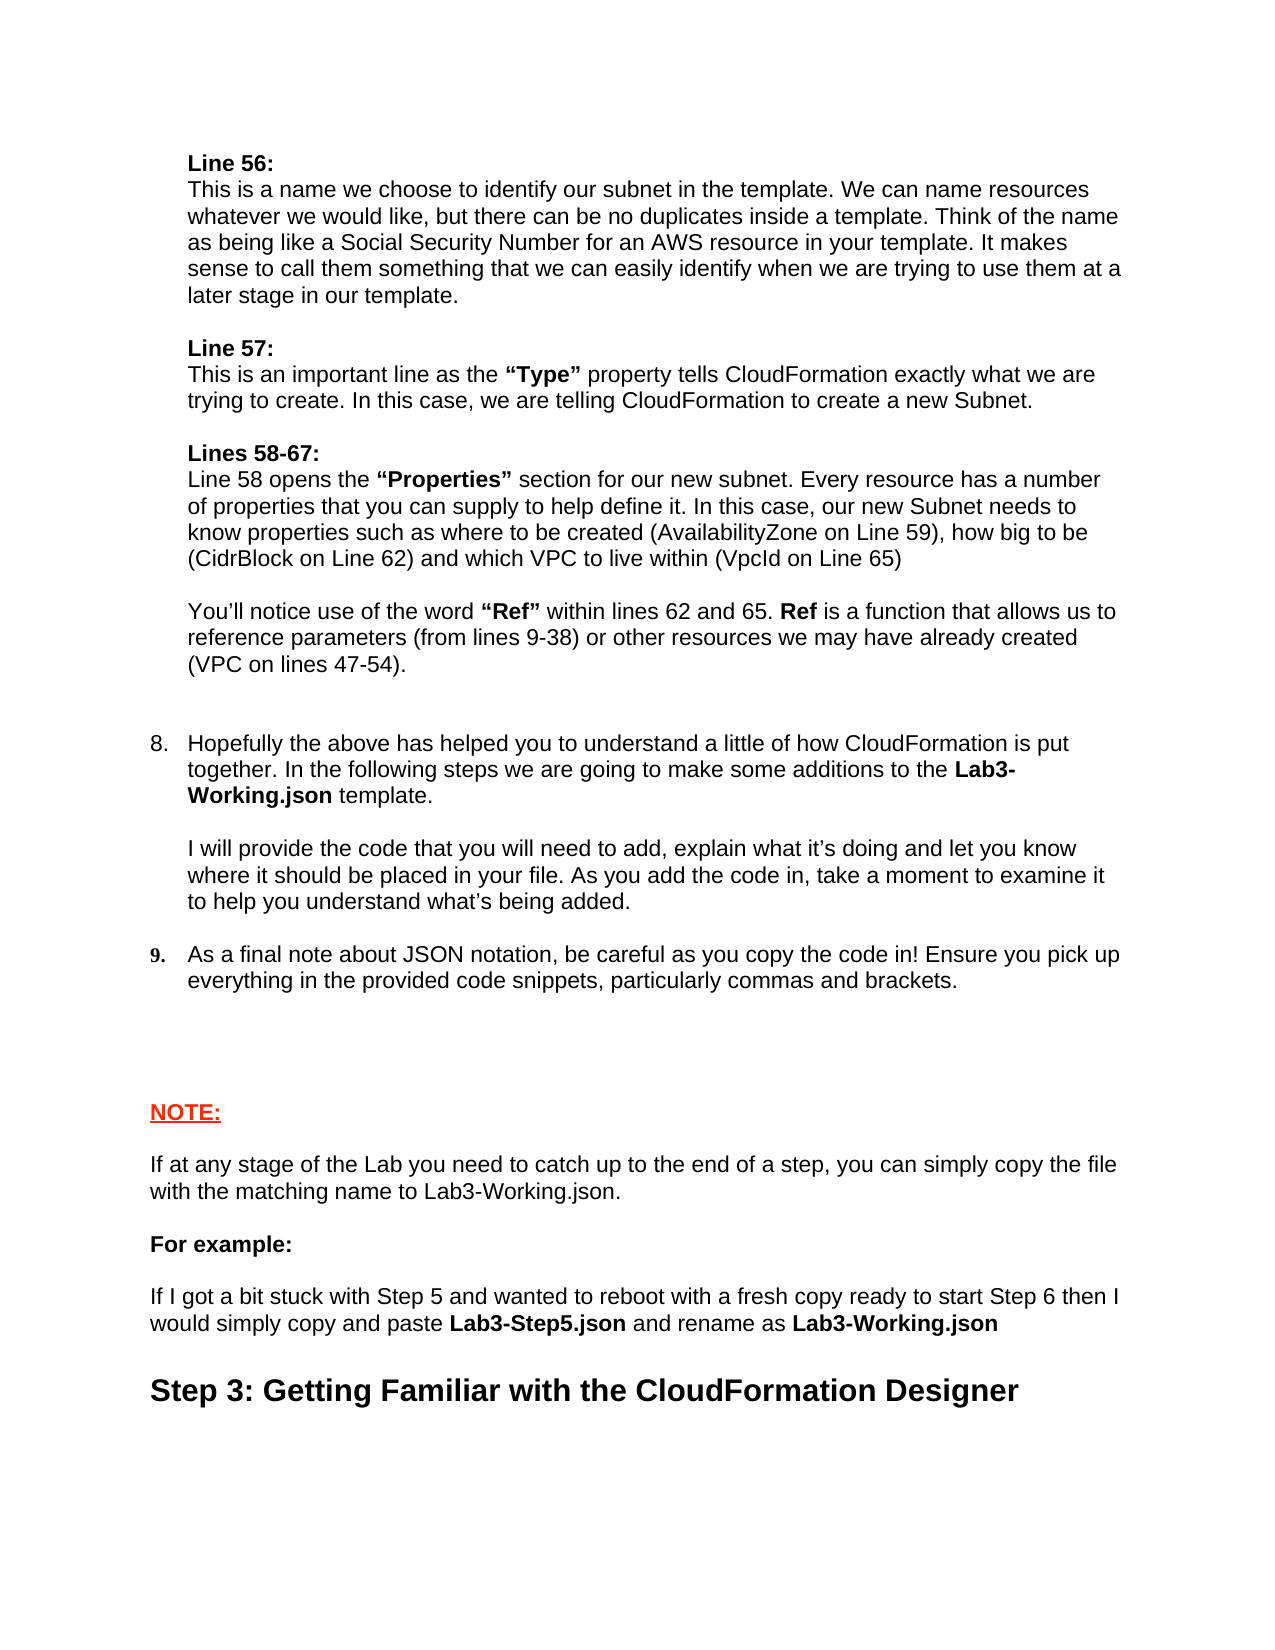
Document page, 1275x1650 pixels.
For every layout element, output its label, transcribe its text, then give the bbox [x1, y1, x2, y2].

text If at any stage of the Lab you need to catch up to the end of a step, you can simply copy the file with the matching name to Lab3-Working.json. [150, 1151, 1125, 1204]
text Line 58 opens the “Properties” section for our new subnet. Every resource has a number of properties that you can supply to help define it. In this case, our new Subnet needs to know properties such as where to be created (AvailabilityZone on Line 59), how big to be (CidrBlock on Line 62) and which VPC to live within (VpcId on Line 65) You’ll notice use of the word “Ref” within lines 62 and 65. Ref is a function that allows us to reference parameters (from lines 9-38) or other resources we may have already created (VPC on lines 47-54). [187, 466, 1125, 677]
text If I got a bit stuck with Step 5 and wanted to reboot with a fresh copy ready to start Step 6 then I would simply copy and paste Lab3-Step5.json and rename as Lab3-Working.json [150, 1283, 1125, 1336]
text NOTE: [150, 1099, 1125, 1125]
text Line 56: [187, 150, 1125, 176]
text Step 3: Getting Familiar with the CloudFormation Designer [150, 1372, 1125, 1408]
text Lines 58-67: [187, 440, 1125, 466]
list Hopefully the above has helped you to understand a little of how CloudFormation is put together. In the following steps we are going to make some additions to the Lab3-Working.json template. I will provide the code that you will need to add, explain what it’s doing and let you know where it should be placed in your file. As you add the code in, take a moment to examine it to help you understand what’s being added. [150, 730, 1125, 941]
text This is a name we choose to identify our subnet in the template. We can name resources whatever we would like, but there can be no duplicates inside a template. Think of the name as being like a Social Security Number for an AWS resource in your template. It makes sense to call them something that we can easily identify when we are trying to use them at a later stage in our template. [187, 176, 1125, 308]
text For example: [150, 1231, 1125, 1257]
list As a final note about JSON notation, be careful as you copy the code in! Ensure you pick up everything in the provided code snippets, particularly commas and brackets. [150, 941, 1125, 1099]
text This is an important line as the “Type” property tells CloudFormation exactly what we are trying to create. In this case, we are telling CloudFormation to create a new Subnet. [187, 361, 1125, 413]
text Line 57: [187, 334, 1125, 361]
